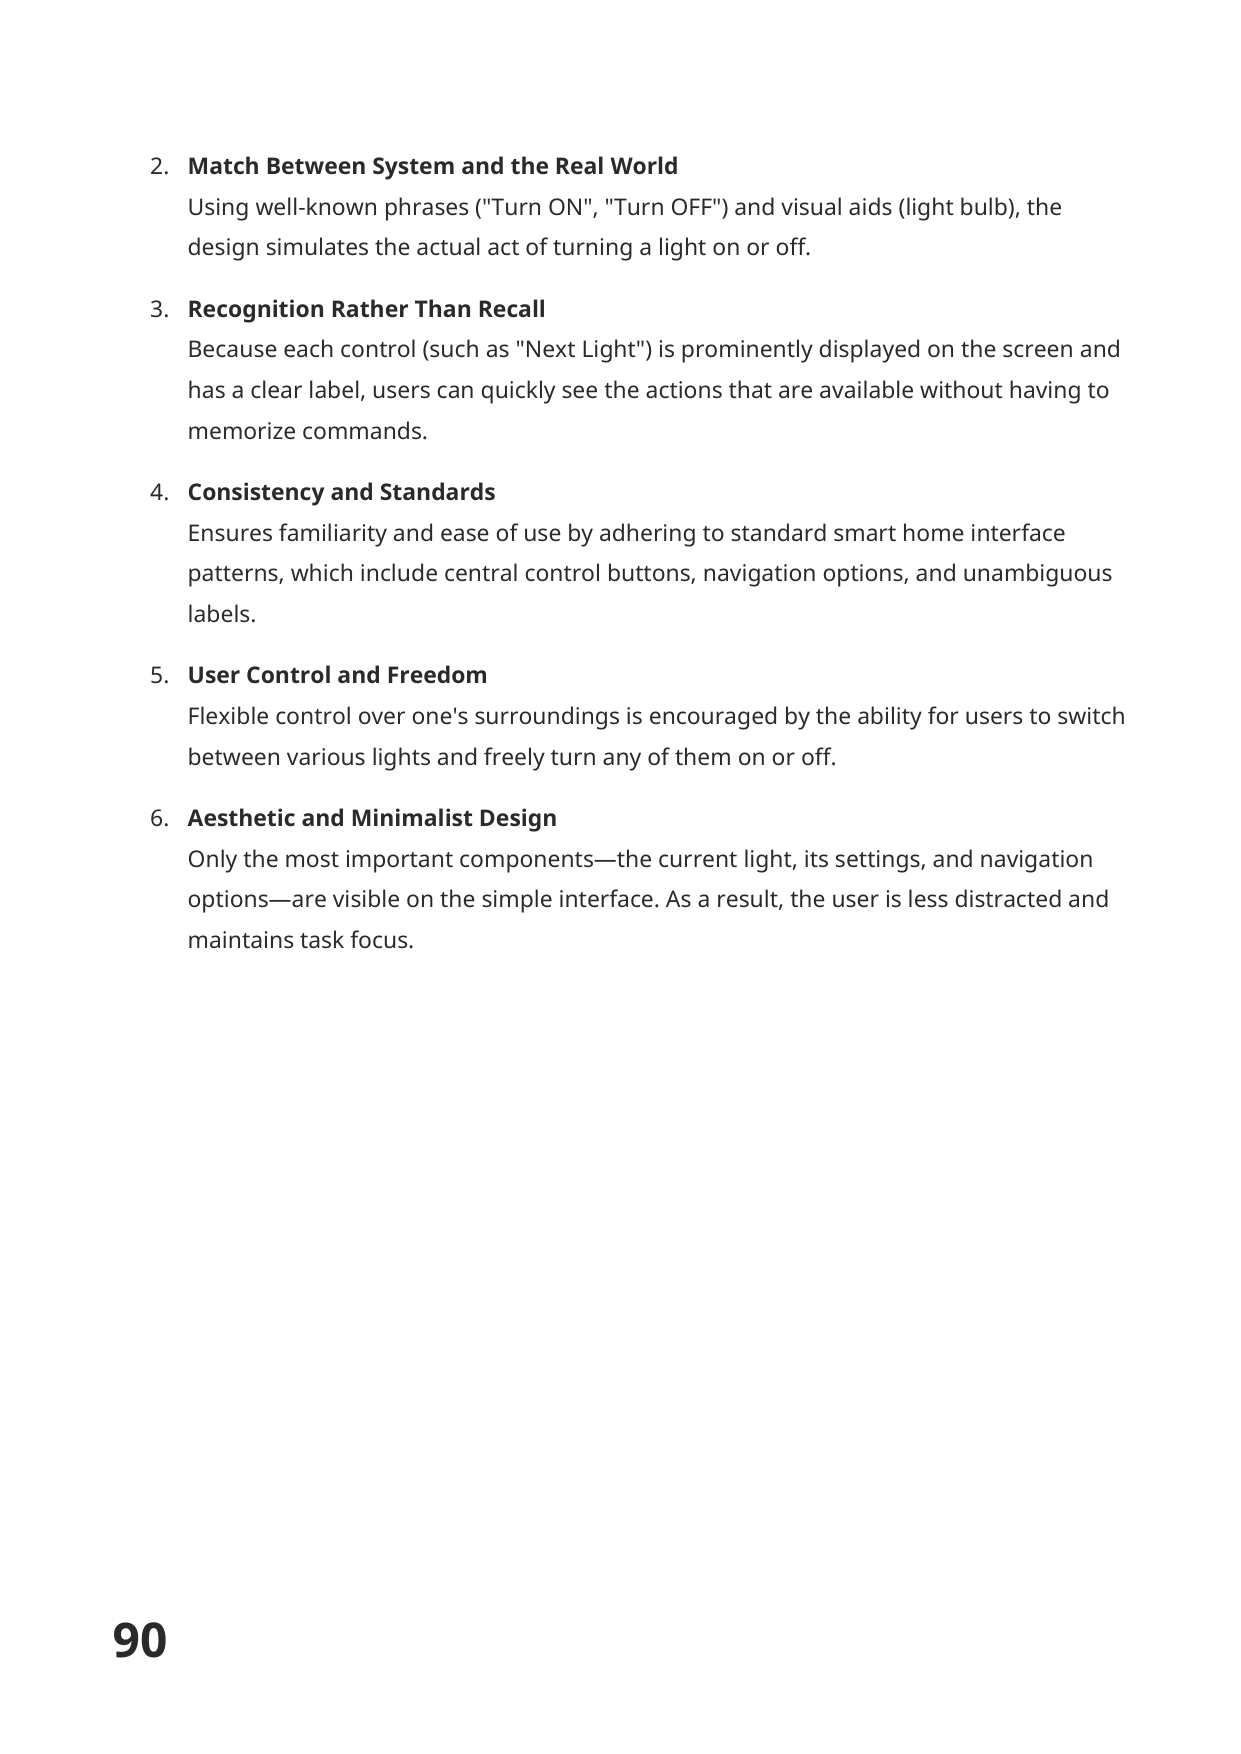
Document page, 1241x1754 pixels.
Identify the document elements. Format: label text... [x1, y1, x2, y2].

list Consistency and Standards Ensures familiarity and ease of use by adhering to standard smart home interface patterns, which include central control buttons, navigation options, and unambiguous labels. [150, 476, 1128, 629]
list User Control and Freedom Flexible control over one's surroundings is encouraged by the ability for users to switch between various lights and freely turn any of them on or off. [150, 659, 1128, 772]
list Recognition Rather Than Recall Because each control (such as "Next Light") is prominently displayed on the screen and has a clear label, users can quickly see the actions that are available without having to memorize commands. [150, 293, 1128, 446]
list Aesthetic and Minimalist Design Only the most important components—the current light, its settings, and navigation options—are visible on the simple interface. As a result, the user is less distracted and maintains task focus. [150, 802, 1128, 955]
list Match Between System and the Real World Using well-known phrases ("Turn ON", "Turn OFF") and visual aids (light bulb), the design simulates the actual act of turning a light on or off. [150, 150, 1128, 262]
